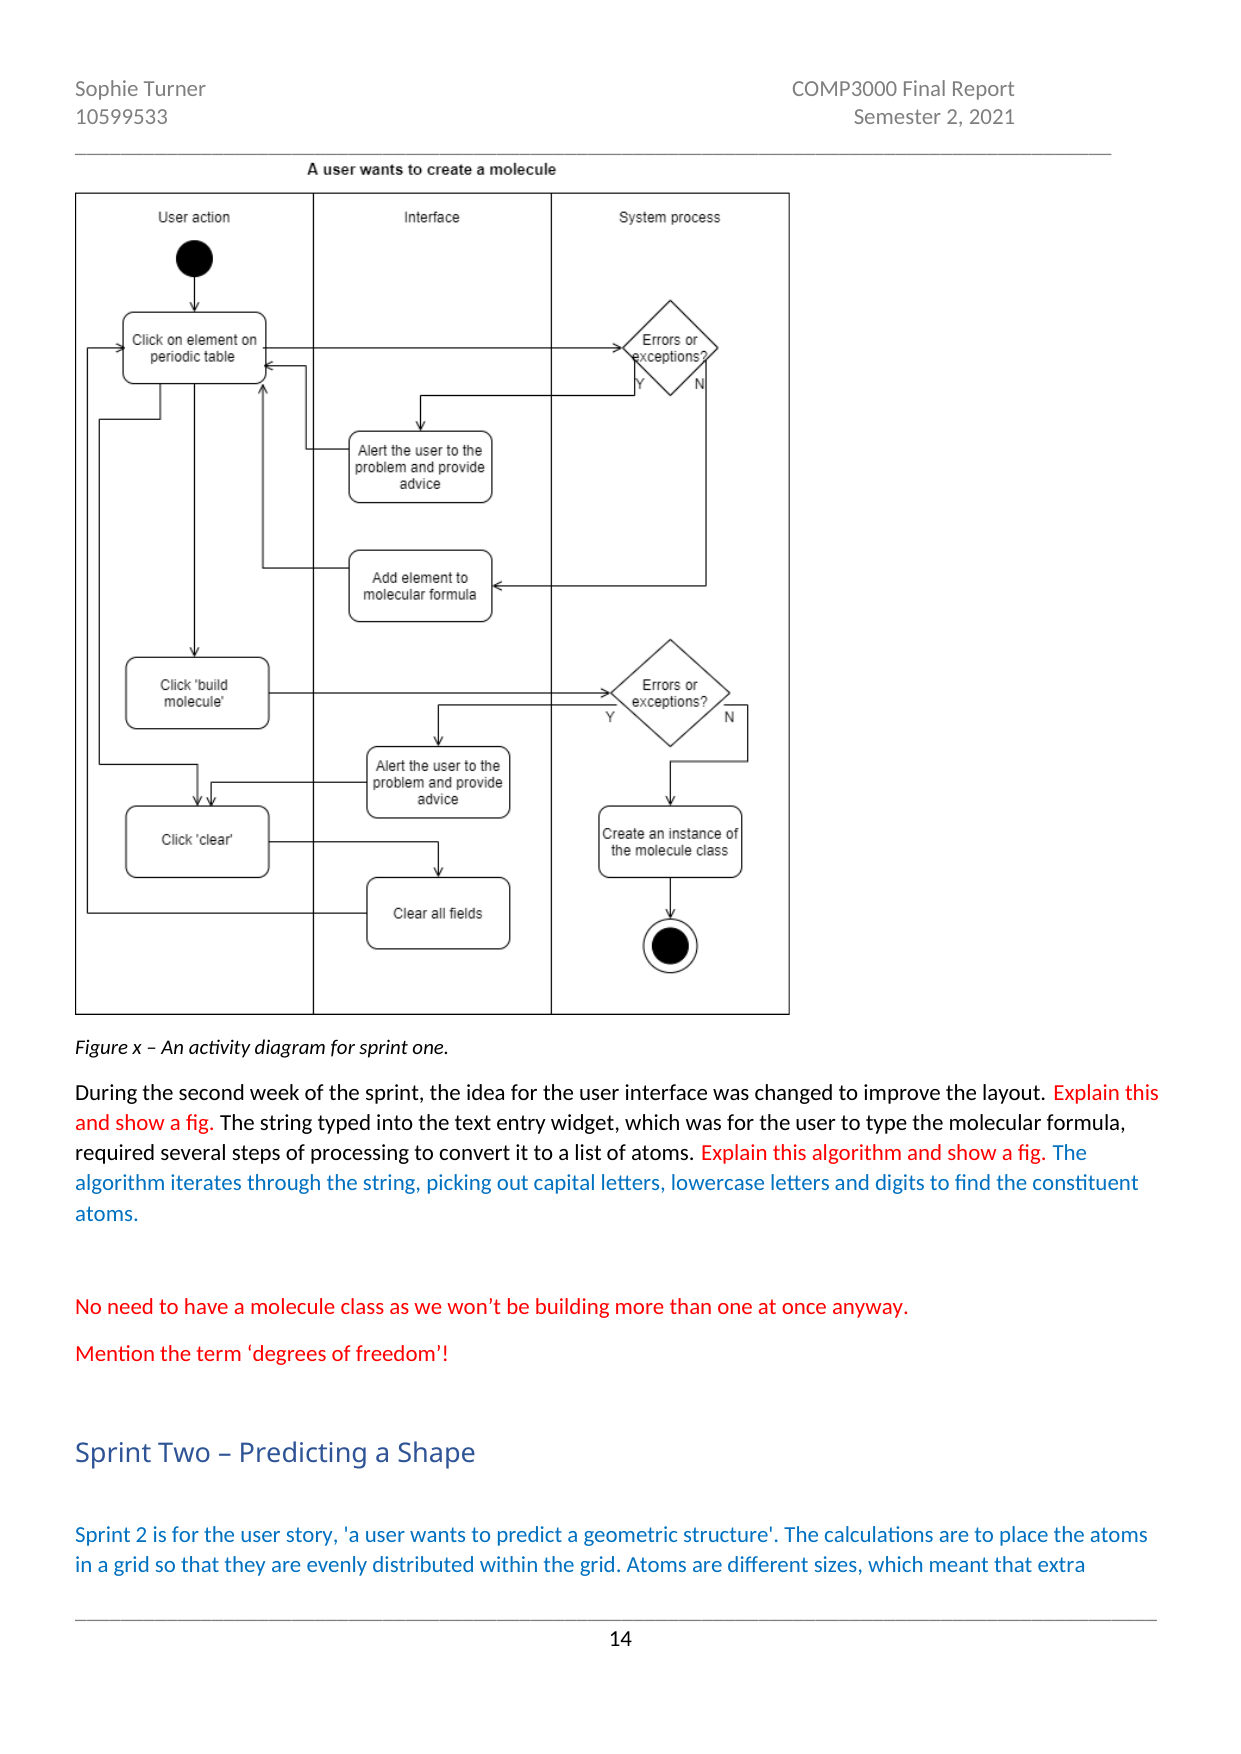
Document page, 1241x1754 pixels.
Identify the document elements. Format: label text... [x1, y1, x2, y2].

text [75, 1520, 1165, 1578]
subtitle Sprint Two – Predicting a Shape [75, 1433, 1165, 1470]
text Figure x – An activity diagram for sprint one. [75, 1034, 1165, 1059]
picture [75, 157, 790, 1015]
text During the second week of the sprint, the idea for the user interface was changed to improve the layout. Explain this and show a fig. The string typed into the text entry widget, which was for the user to type the molecular formula, required several steps of processing to convert it to a list of atoms. Explain this algorithm and show a fig. The algorithm iterates through the string, picking out capital letters, lowercase letters and digits to find the constituent atoms. [75, 1078, 1165, 1227]
text No need to have a molecule class as we won’t be building more than one at once anyway. [75, 1292, 1165, 1321]
text Mention the term ‘degrees of freedom’! [75, 1339, 1165, 1367]
